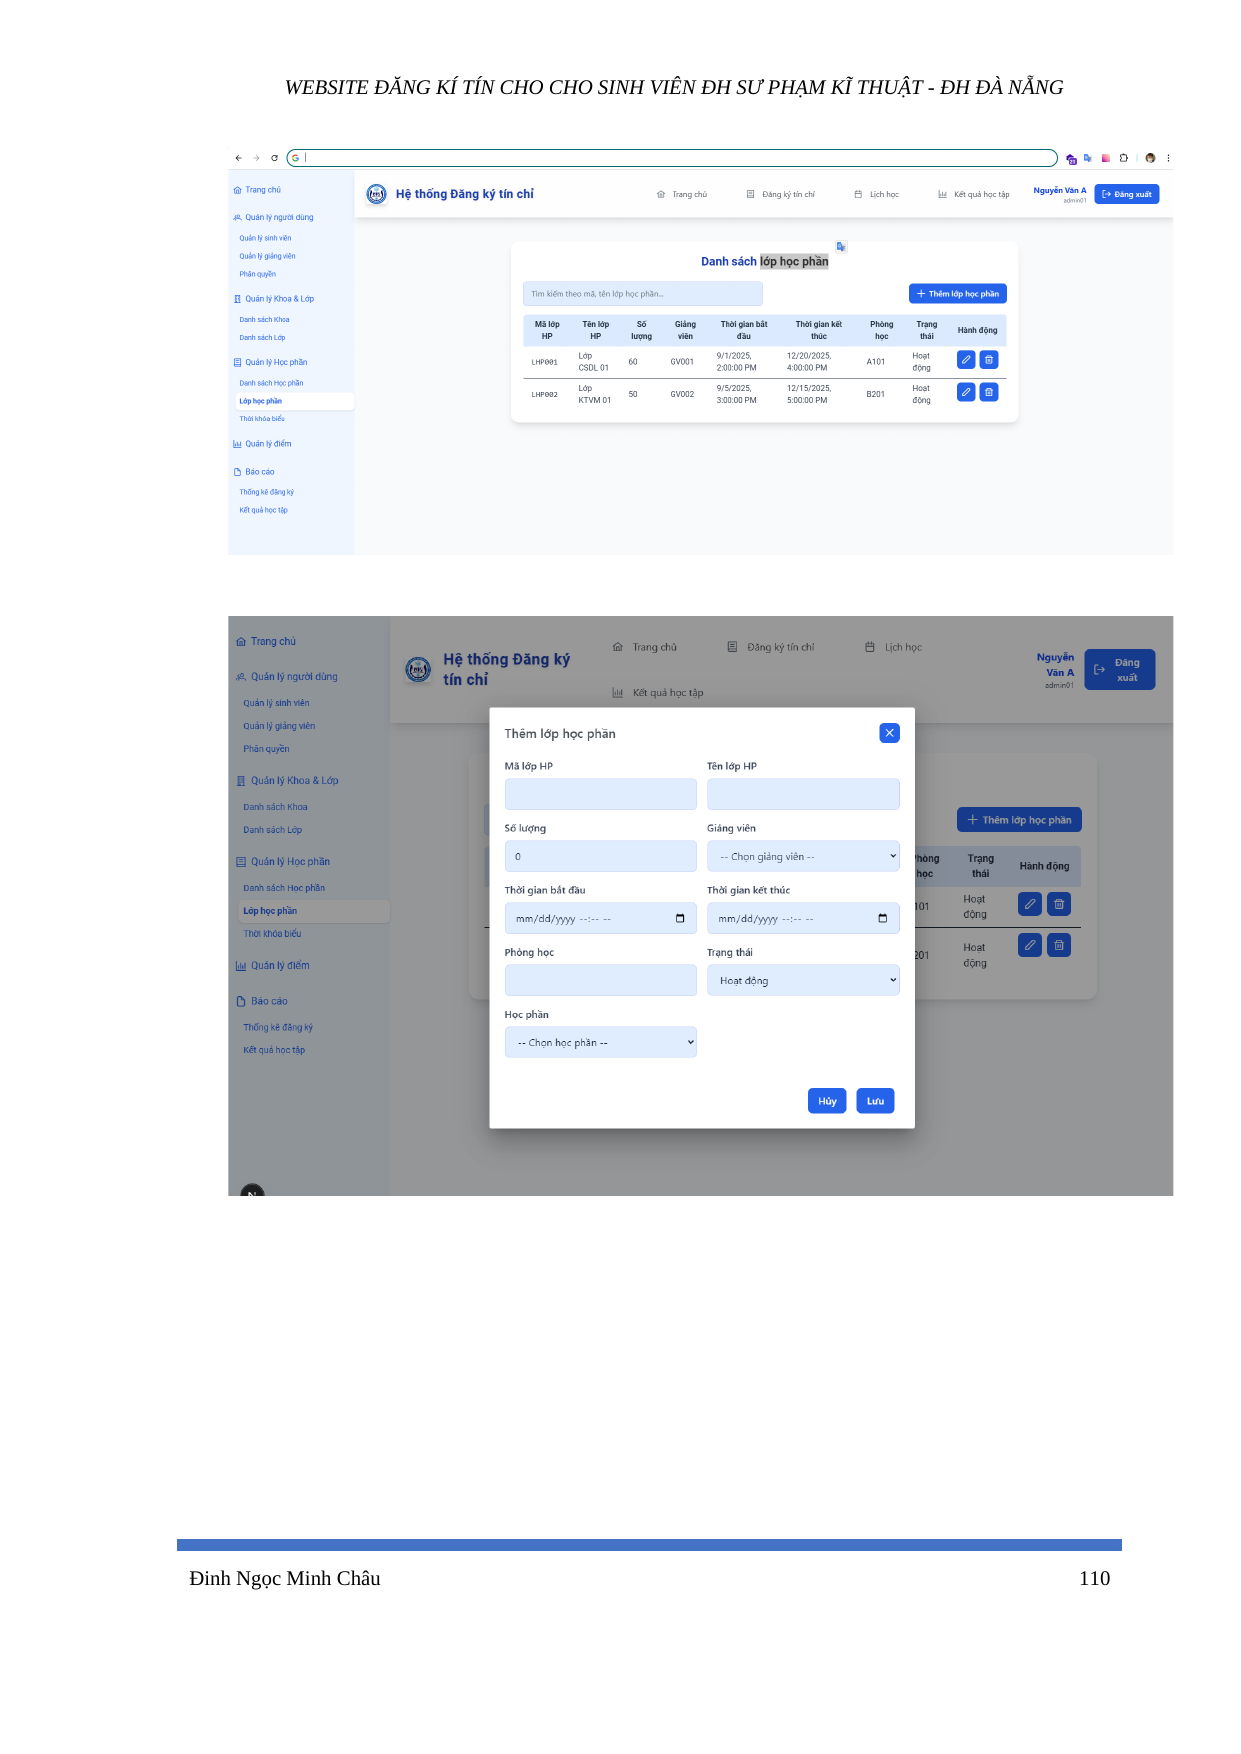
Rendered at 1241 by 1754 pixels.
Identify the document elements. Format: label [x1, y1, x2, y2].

picture [228, 616, 1174, 1196]
picture [228, 147, 1174, 555]
